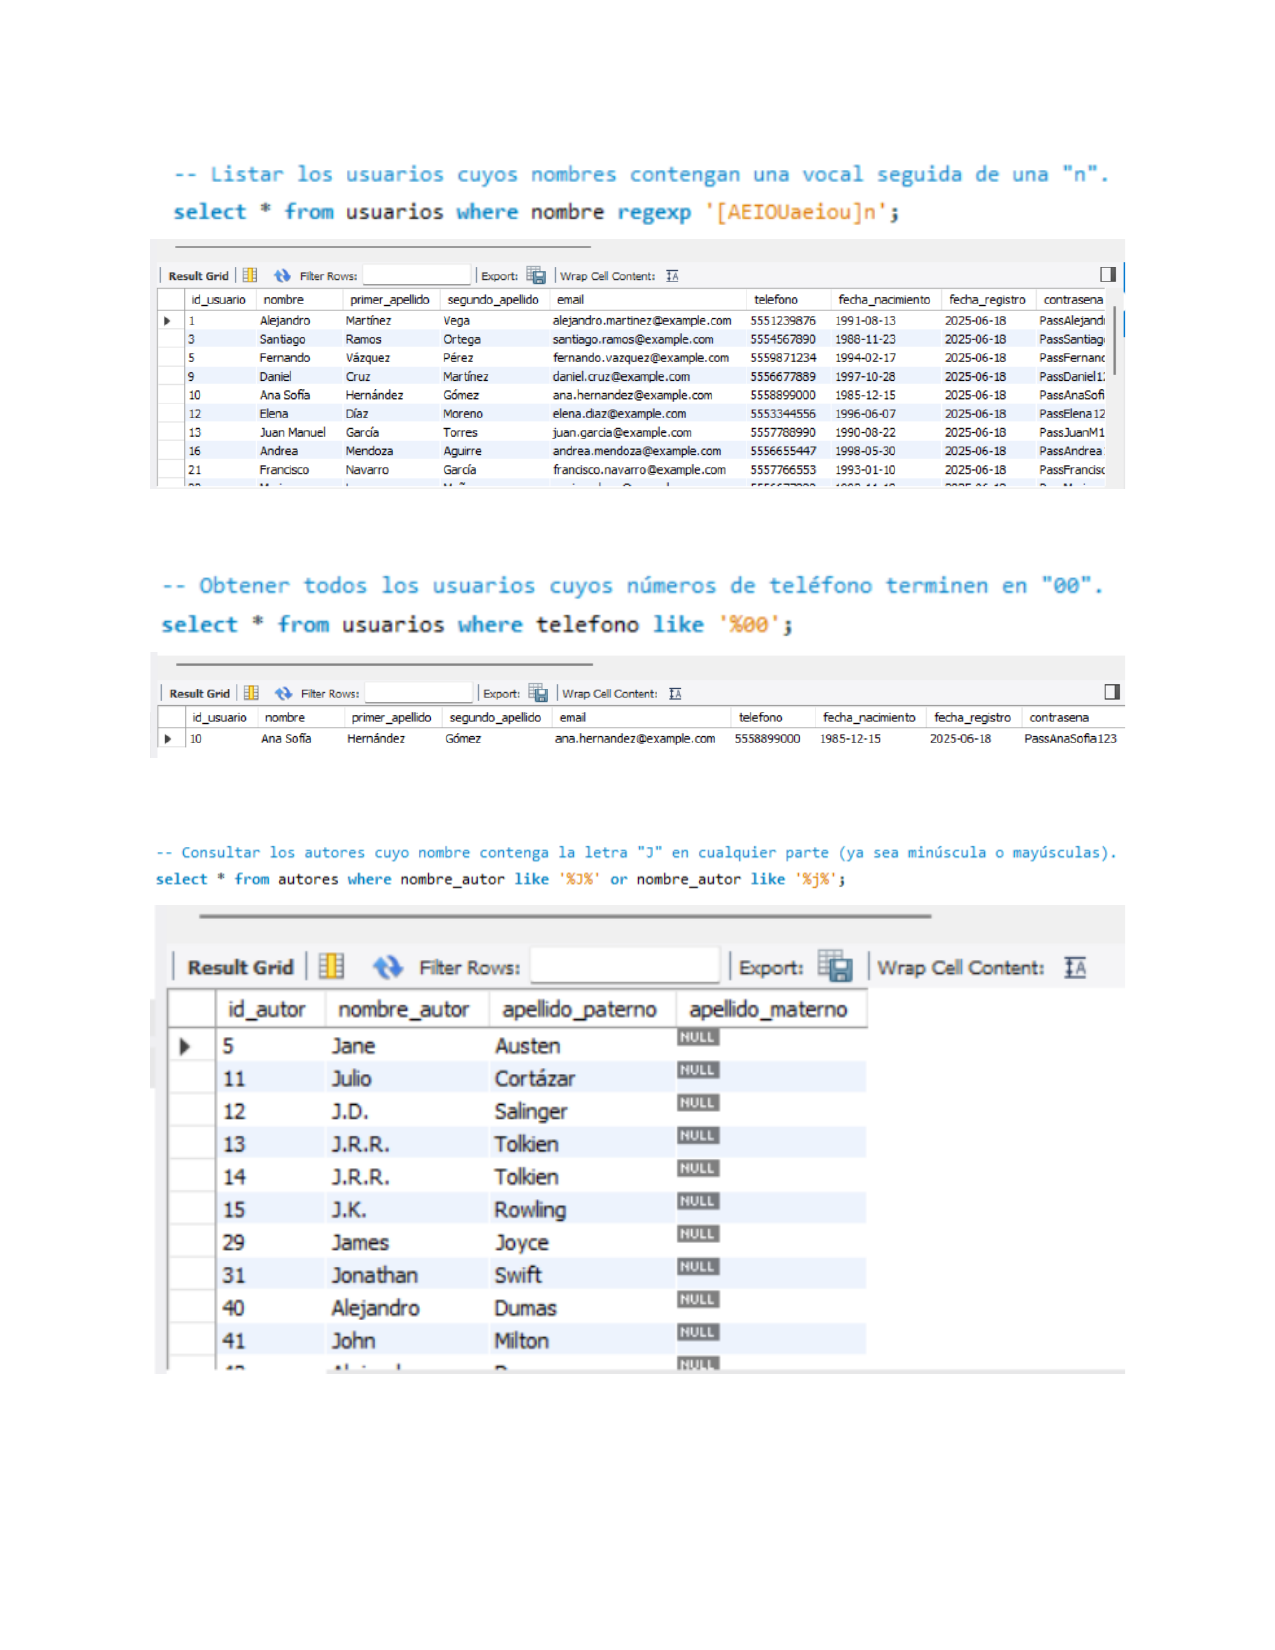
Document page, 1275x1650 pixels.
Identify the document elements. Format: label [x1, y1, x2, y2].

picture [150, 239, 1125, 489]
picture [150, 566, 1125, 648]
picture [150, 905, 1125, 1374]
picture [150, 652, 1125, 758]
picture [150, 150, 1125, 235]
picture [150, 835, 1125, 901]
